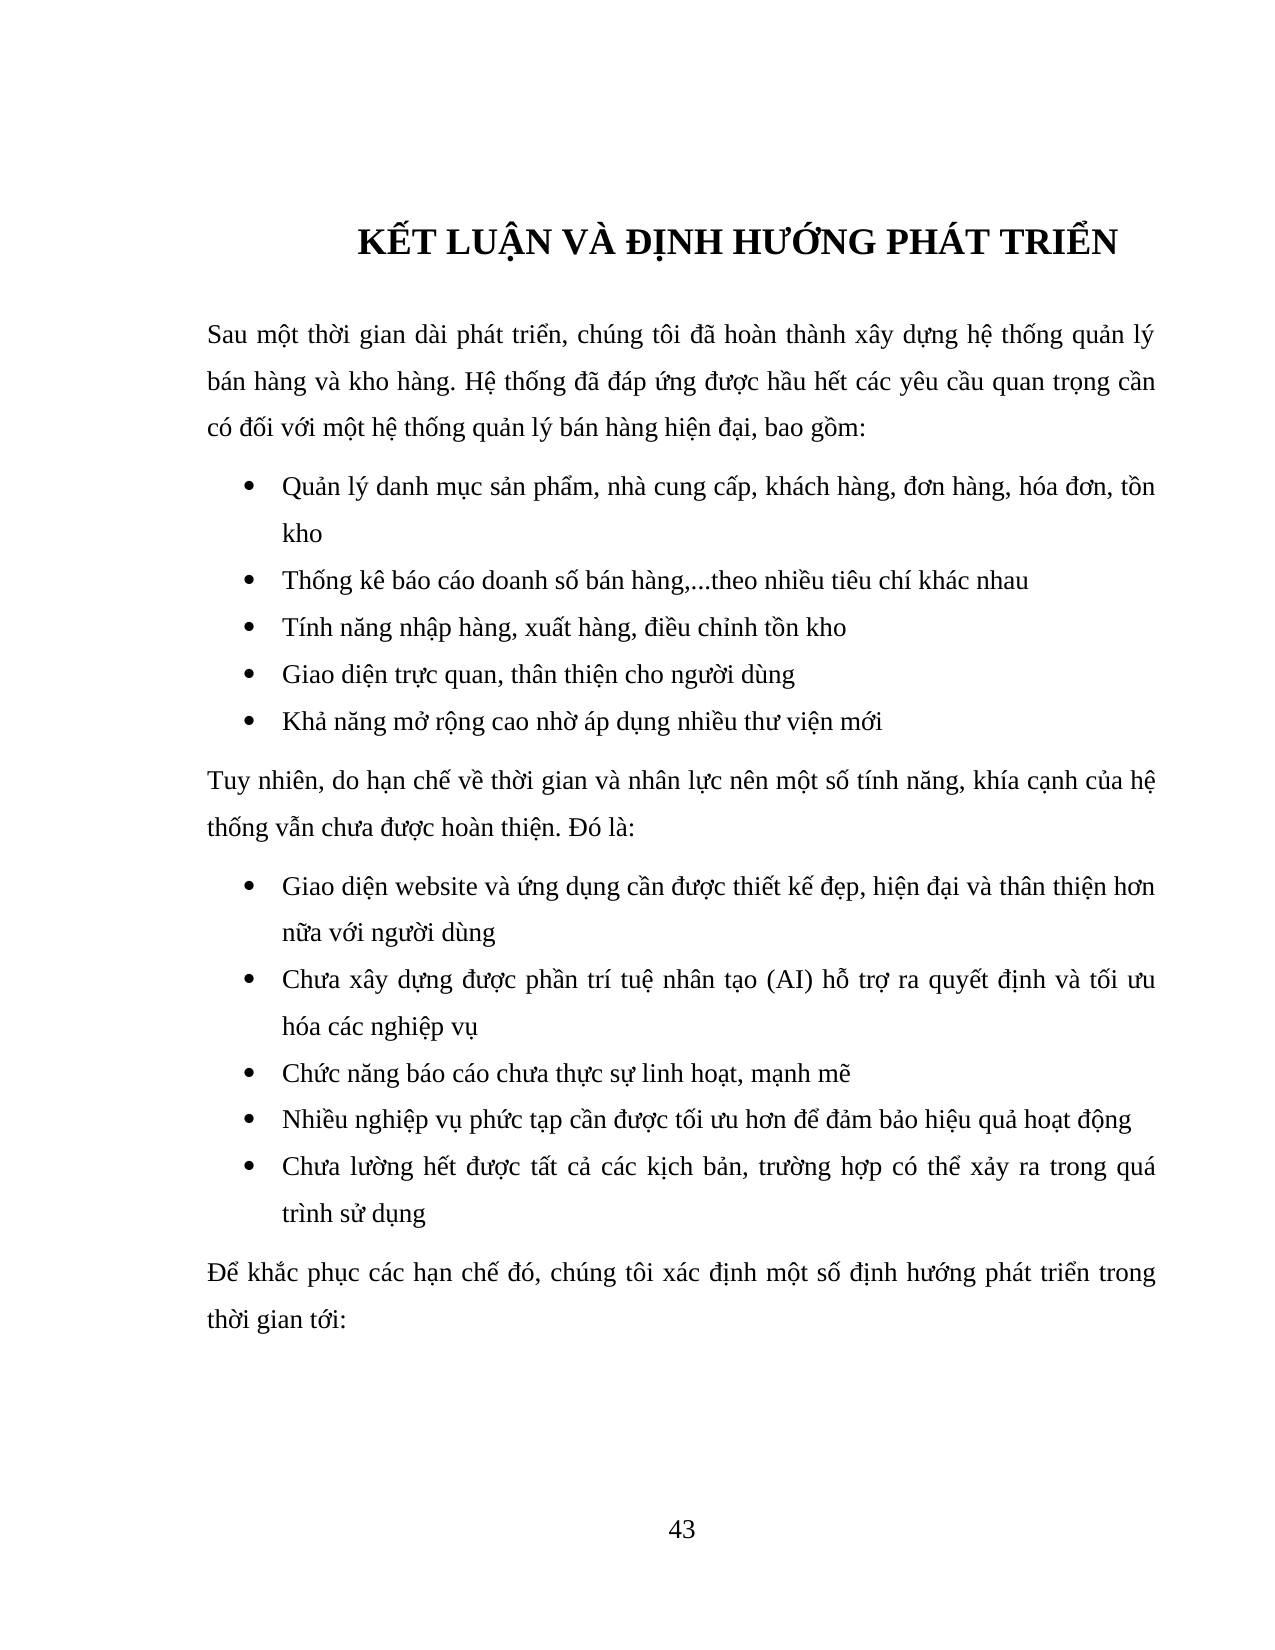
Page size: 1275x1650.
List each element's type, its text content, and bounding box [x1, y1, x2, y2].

list Giao diện trực quan, thân thiện cho người dùng [244, 658, 1157, 689]
list Khả năng mở rộng cao nhờ áp dụng nhiều thư viện mới [244, 704, 1157, 736]
text Tuy nhiên, do hạn chế về thời gian và nhân lực nên một số tính năng, khía cạnh của hệ thống vẫn chưa được hoàn thiện. Đó là: [207, 764, 1157, 842]
list Giao diện website và ứng dụng cần được thiết kế đẹp, hiện đại và thân thiện hơn nữa với người dùng [244, 870, 1157, 948]
subtitle KẾT LUẬN VÀ ĐỊNH HƯỚNG PHÁT TRIỂN [319, 219, 1157, 262]
list Thống kê báo cáo doanh số bán hàng,...theo nhiều tiêu chí khác nhau [244, 564, 1157, 595]
list Chưa xây dựng được phần trí tuệ nhân tạo (AI) hỗ trợ ra quyết định và tối ưu hóa các nghiệp vụ [244, 963, 1157, 1041]
list Tính năng nhập hàng, xuất hàng, điều chỉnh tồn kho [244, 611, 1157, 642]
list Chưa lường hết được tất cả các kịch bản, trường hợp có thể xảy ra trong quá trình sử dụng [244, 1150, 1157, 1228]
text Sau một thời gian dài phát triển, chúng tôi đã hoàn thành xây dựng hệ thống quản lý bán hàng và kho hàng. Hệ thống đã đáp ứng được hầu hết các yêu cầu quan trọng cần có đối với một hệ thống quản lý bán hàng hiện đại, bao gồm: [207, 318, 1157, 442]
list Quản lý danh mục sản phẩm, nhà cung cấp, khách hàng, đơn hàng, hóa đơn, tồn kho [244, 471, 1157, 548]
list Nhiều nghiệp vụ phức tạp cần được tối ưu hơn để đảm bảo hiệu quả hoạt động [244, 1103, 1157, 1135]
list Chức năng báo cáo chưa thực sự linh hoạt, mạnh mẽ [244, 1057, 1157, 1088]
text Để khắc phục các hạn chế đó, chúng tôi xác định một số định hướng phát triển trong thời gian tới: [207, 1256, 1157, 1334]
